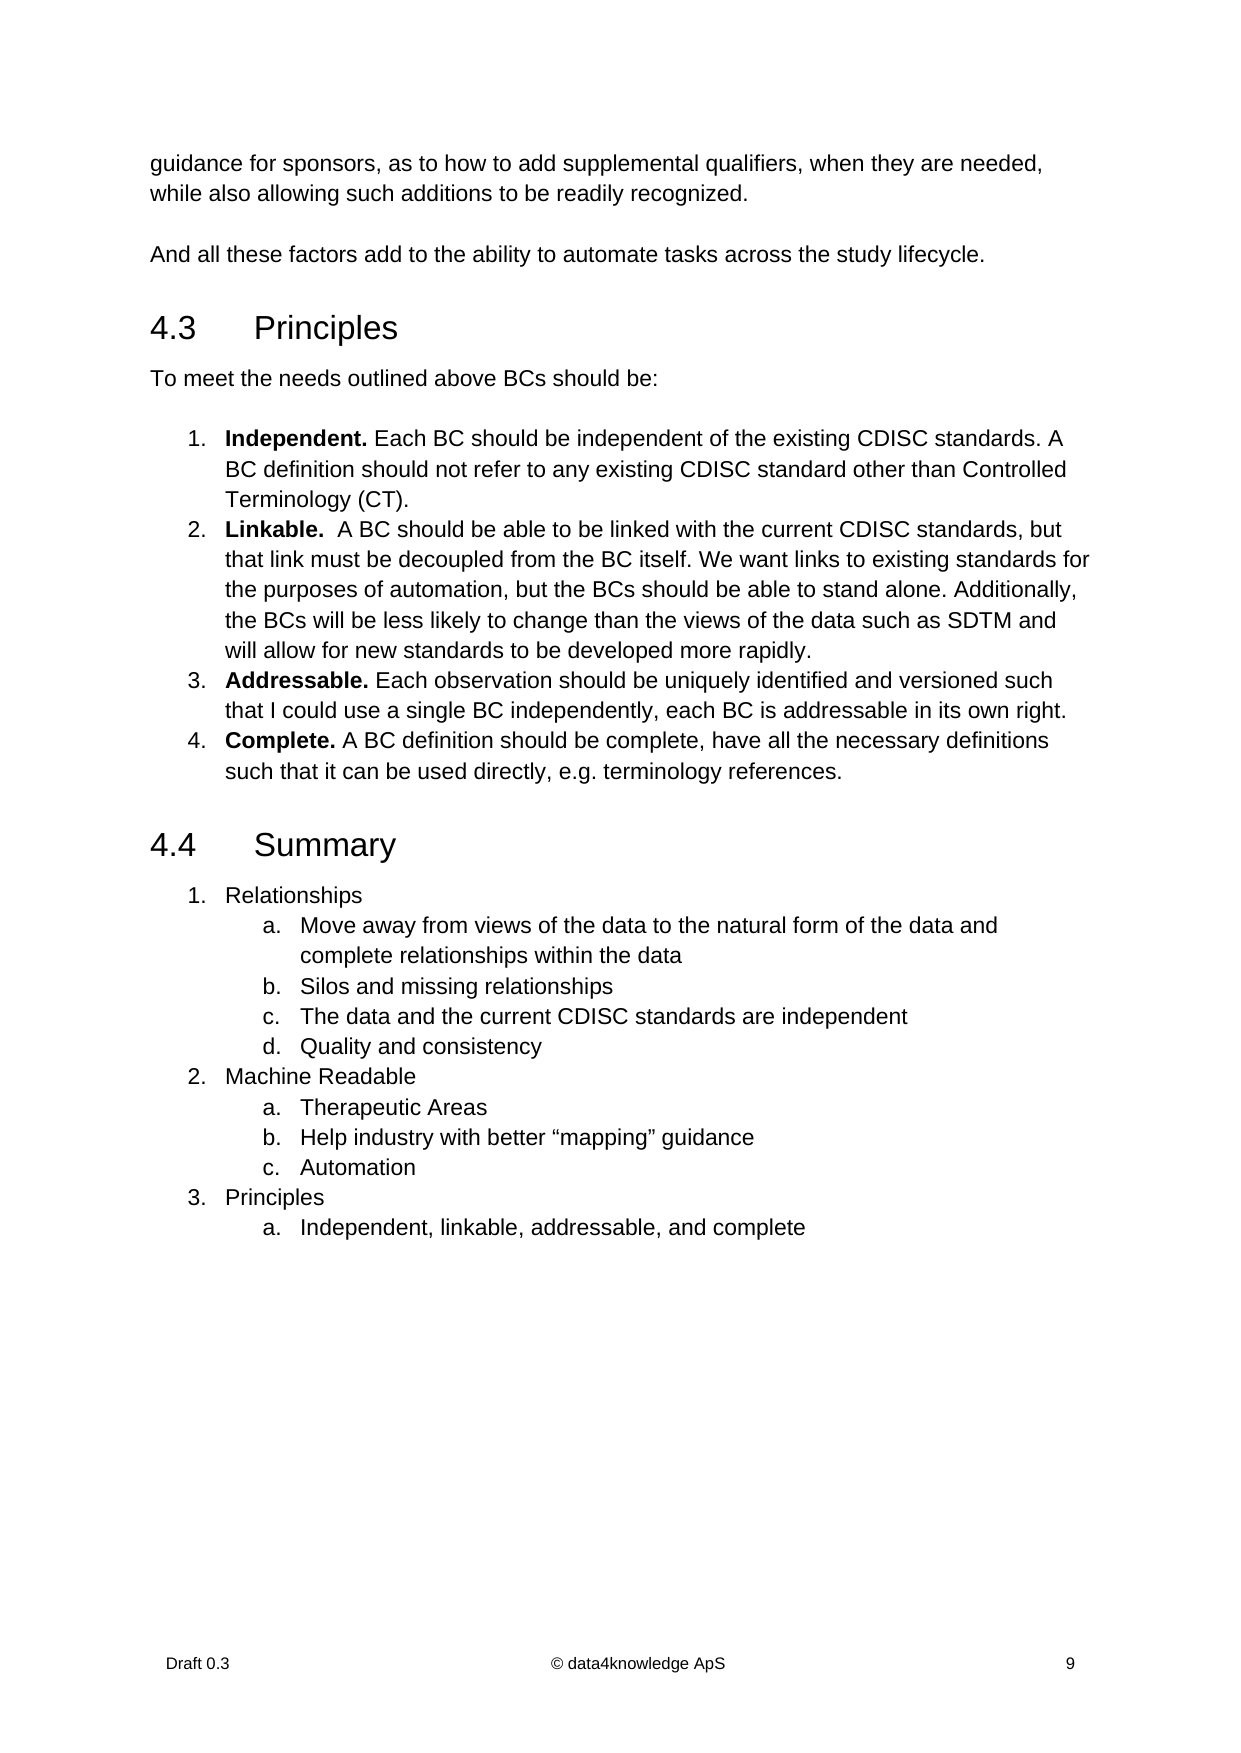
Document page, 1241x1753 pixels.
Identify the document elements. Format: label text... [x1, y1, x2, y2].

list Independent. Each BC should be independent of the existing CDISC standards. A BC definition should not refer to any existing CDISC standard other than Controlled Terminology (CT). [187, 425, 1090, 512]
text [150, 150, 1090, 207]
list Linkable. A BC should be able to be linked with the current CDISC standards, but that link must be decoupled from the BC itself. We want links to existing standards for the purposes of automation, but the BCs should be able to stand alone. Additionally, the BCs will be less likely to change than the views of the data such as SDTM and will allow for new standards to be developed more rapidly. [187, 516, 1090, 663]
list Addressable. Each observation should be uniquely identified and versioned such that I could use a single BC independently, each BC is addressable in its own right. [187, 667, 1090, 724]
list Automation [262, 1154, 1090, 1180]
list Relationships [187, 882, 1090, 908]
subtitle Summary [150, 825, 1090, 864]
list Principles [187, 1184, 1090, 1211]
text To meet the needs outlined above BCs should be: [150, 365, 1090, 391]
list Silos and missing relationships [262, 973, 1090, 999]
list Quality and consistency [262, 1033, 1090, 1059]
text And all these factors add to the ability to automate tasks across the study lifecycle. [150, 241, 1090, 267]
subtitle Principles [150, 308, 1090, 347]
list The data and the current CDISC standards are independent [262, 1003, 1090, 1029]
list Independent, linkable, addressable, and complete [262, 1214, 1090, 1241]
list Machine Readable [187, 1063, 1090, 1090]
list Therapeutic Areas [262, 1093, 1090, 1120]
list Move away from views of the data to the natural form of the data and complete relationships within the data [262, 912, 1090, 969]
list Help industry with better “mapping” guidance [262, 1124, 1090, 1150]
list Complete. A BC definition should be complete, have all the necessary definitions such that it can be used directly, e.g. terminology references. [187, 727, 1090, 784]
